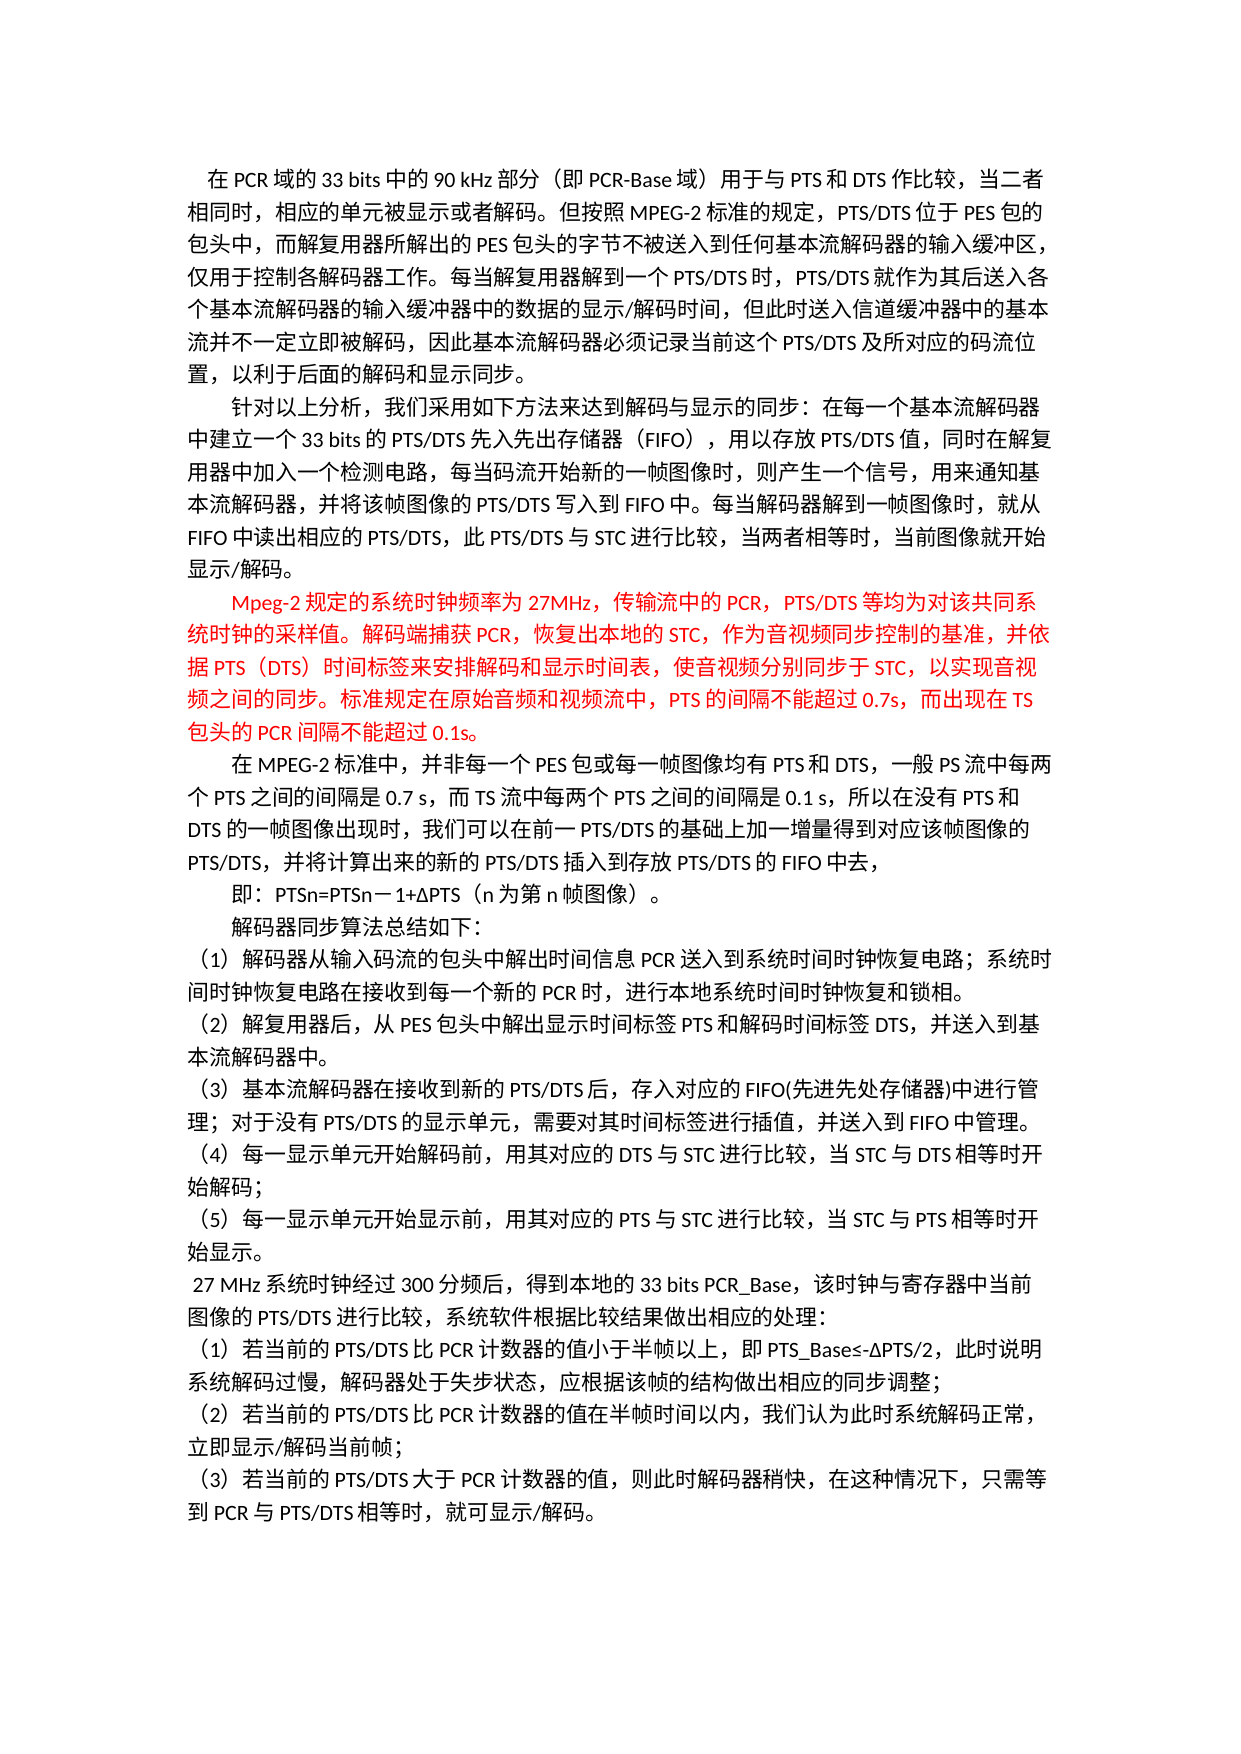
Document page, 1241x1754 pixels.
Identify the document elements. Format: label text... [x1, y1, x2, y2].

text 在PCR域的33 bits中的90 kHz部分（即PCR-Base域）用于与PTS和DTS作比较，当二者相同时，相应的单元被显示或者解码。但按照MPEG-2标准的规定，PTS/DTS位于PES包的包头中，而解复用器所解出的PES包头的字节不被送入到任何基本流解码器的输入缓冲区，仅用于控制各解码器工作。每当解复用器解到一个PTS/DTS时，PTS/DTS就作为其后送入各个基本流解码器的输入缓冲器中的数据的显示/解码时间，但此时送入信道缓冲器中的基本流并不一定立即被解码，因此基本流解码器必须记录当前这个PTS/DTS及所对应的码流位置，以利于后面的解码和显示同步。 [187, 162, 1053, 389]
text 针对以上分析，我们采用如下方法来达到解码与显示的同步：在每一个基本流解码器中建立一个33 bits的PTS/DTS先入先出存储器（FIFO），用以存放PTS/DTS值，同时在解复用器中加入一个检测电路，每当码流开始新的一帧图像时，则产生一个信号，用来通知基本流解码器，并将该帧图像的PTS/DTS写入到FIFO中。每当解码器解到一帧图像时，就从FIFO中读出相应的PTS/DTS，此PTS/DTS与STC进行比较，当两者相等时，当前图像就开始显示/解码。 [187, 389, 1053, 584]
text （1）解码器从输入码流的包头中解出时间信息PCR送入到系统时间时钟恢复电路；系统时间时钟恢复电路在接收到每一个新的PCR时，进行本地系统时间时钟恢复和锁相。 [187, 942, 1053, 1007]
text 27 MHz系统时钟经过300分频后，得到本地的33 bits PCR_Base，该时钟与寄存器中当前图像的PTS/DTS进行比较，系统软件根据比较结果做出相应的处理： [187, 1267, 1053, 1332]
text 在MPEG-2标准中，并非每一个PES包或每一帧图像均有PTS和DTS，一般PS流中每两个PTS之间的间隔是0.7 s，而TS流中每两个PTS之间的间隔是0.1 s，所以在没有PTS和DTS的一帧图像出现时，我们可以在前一PTS/DTS的基础上加一增量得到对应该帧图像的PTS/DTS，并将计算出来的新的PTS/DTS插入到存放PTS/DTS的FIFO中去， [187, 747, 1053, 877]
text （1）若当前的PTS/DTS比PCR计数器的值小于半帧以上，即PTS_Base≤-ΔPTS/2，此时说明系统解码过慢，解码器处于失步状态，应根据该帧的结构做出相应的同步调整； [187, 1332, 1053, 1397]
text （4）每一显示单元开始解码前，用其对应的DTS与STC进行比较，当STC与DTS相等时开始解码； [187, 1137, 1053, 1202]
text （2）解复用器后，从PES包头中解出显示时间标签PTS和解码时间标签DTS，并送入到基本流解码器中。 [187, 1007, 1053, 1072]
text （3）若当前的PTS/DTS大于PCR计数器的值，则此时解码器稍快，在这种情况下，只需等到PCR与PTS/DTS相等时，就可显示/解码。 [187, 1462, 1053, 1527]
text （3）基本流解码器在接收到新的PTS/DTS后，存入对应的FIFO(先进先处存储器)中进行管理；对于没有PTS/DTS的显示单元，需要对其时间标签进行插值，并送入到FIFO中管理。 [187, 1072, 1053, 1137]
text 解码器同步算法总结如下： [187, 909, 1053, 942]
text （5）每一显示单元开始显示前，用其对应的PTS与STC进行比较，当STC与PTS相等时开始显示。 [187, 1202, 1053, 1267]
text Mpeg-2规定的系统时钟频率为27MHz，传输流中的PCR，PTS/DTS等均为对该共同系统时钟的采样值。解码端捕获PCR，恢复出本地的STC，作为音视频同步控制的基准，并依据PTS（DTS）时间标签来安排解码和显示时间表，使音视频分别同步于STC，以实现音视频之间的同步。标准规定在原始音频和视频流中，PTS的间隔不能超过0.7s，而出现在TS包头的PCR间隔不能超过0.1s。 [187, 584, 1053, 747]
text （2）若当前的PTS/DTS比PCR计数器的值在半帧时间以内，我们认为此时系统解码正常，立即显示/解码当前帧； [187, 1397, 1053, 1462]
text 即：PTSn=PTSn－1+ΔPTS（n为第n帧图像）。 [187, 877, 1053, 909]
